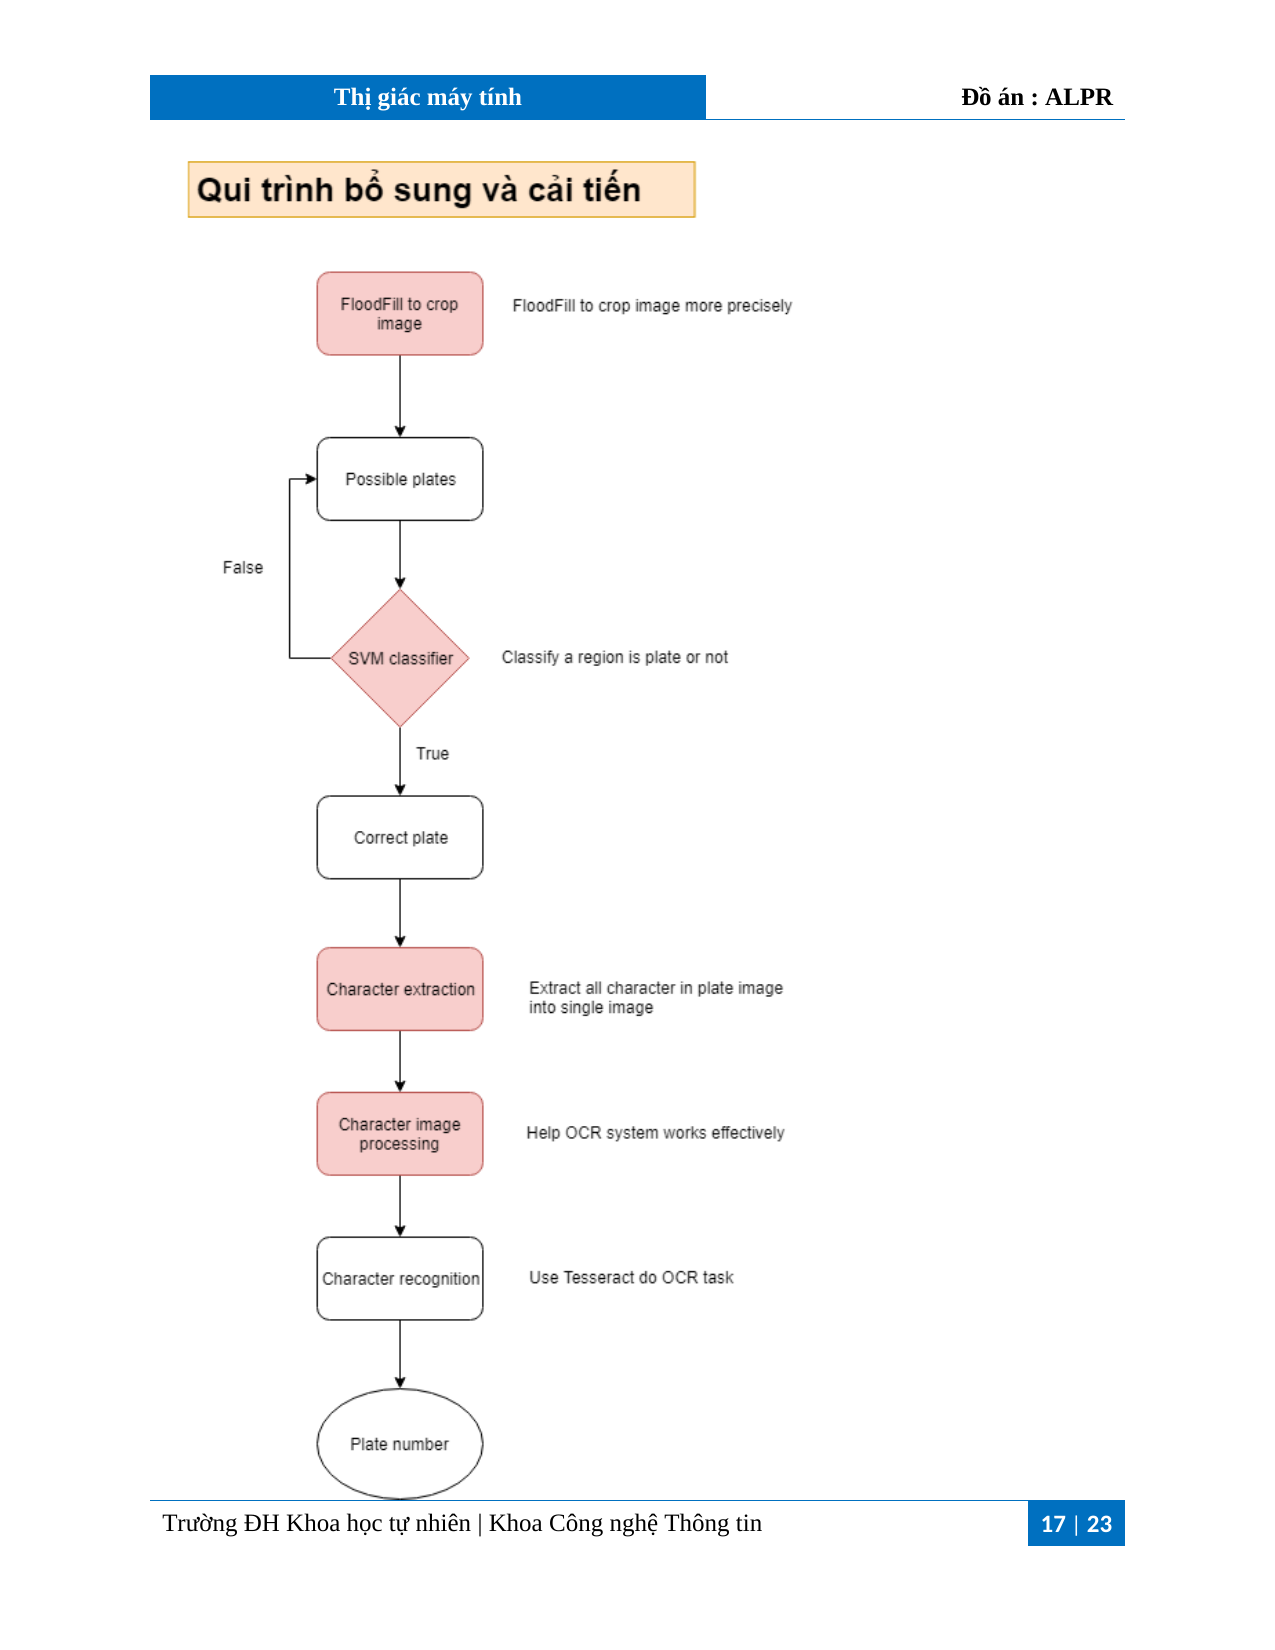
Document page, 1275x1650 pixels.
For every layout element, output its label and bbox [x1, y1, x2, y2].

picture [187, 150, 815, 1500]
